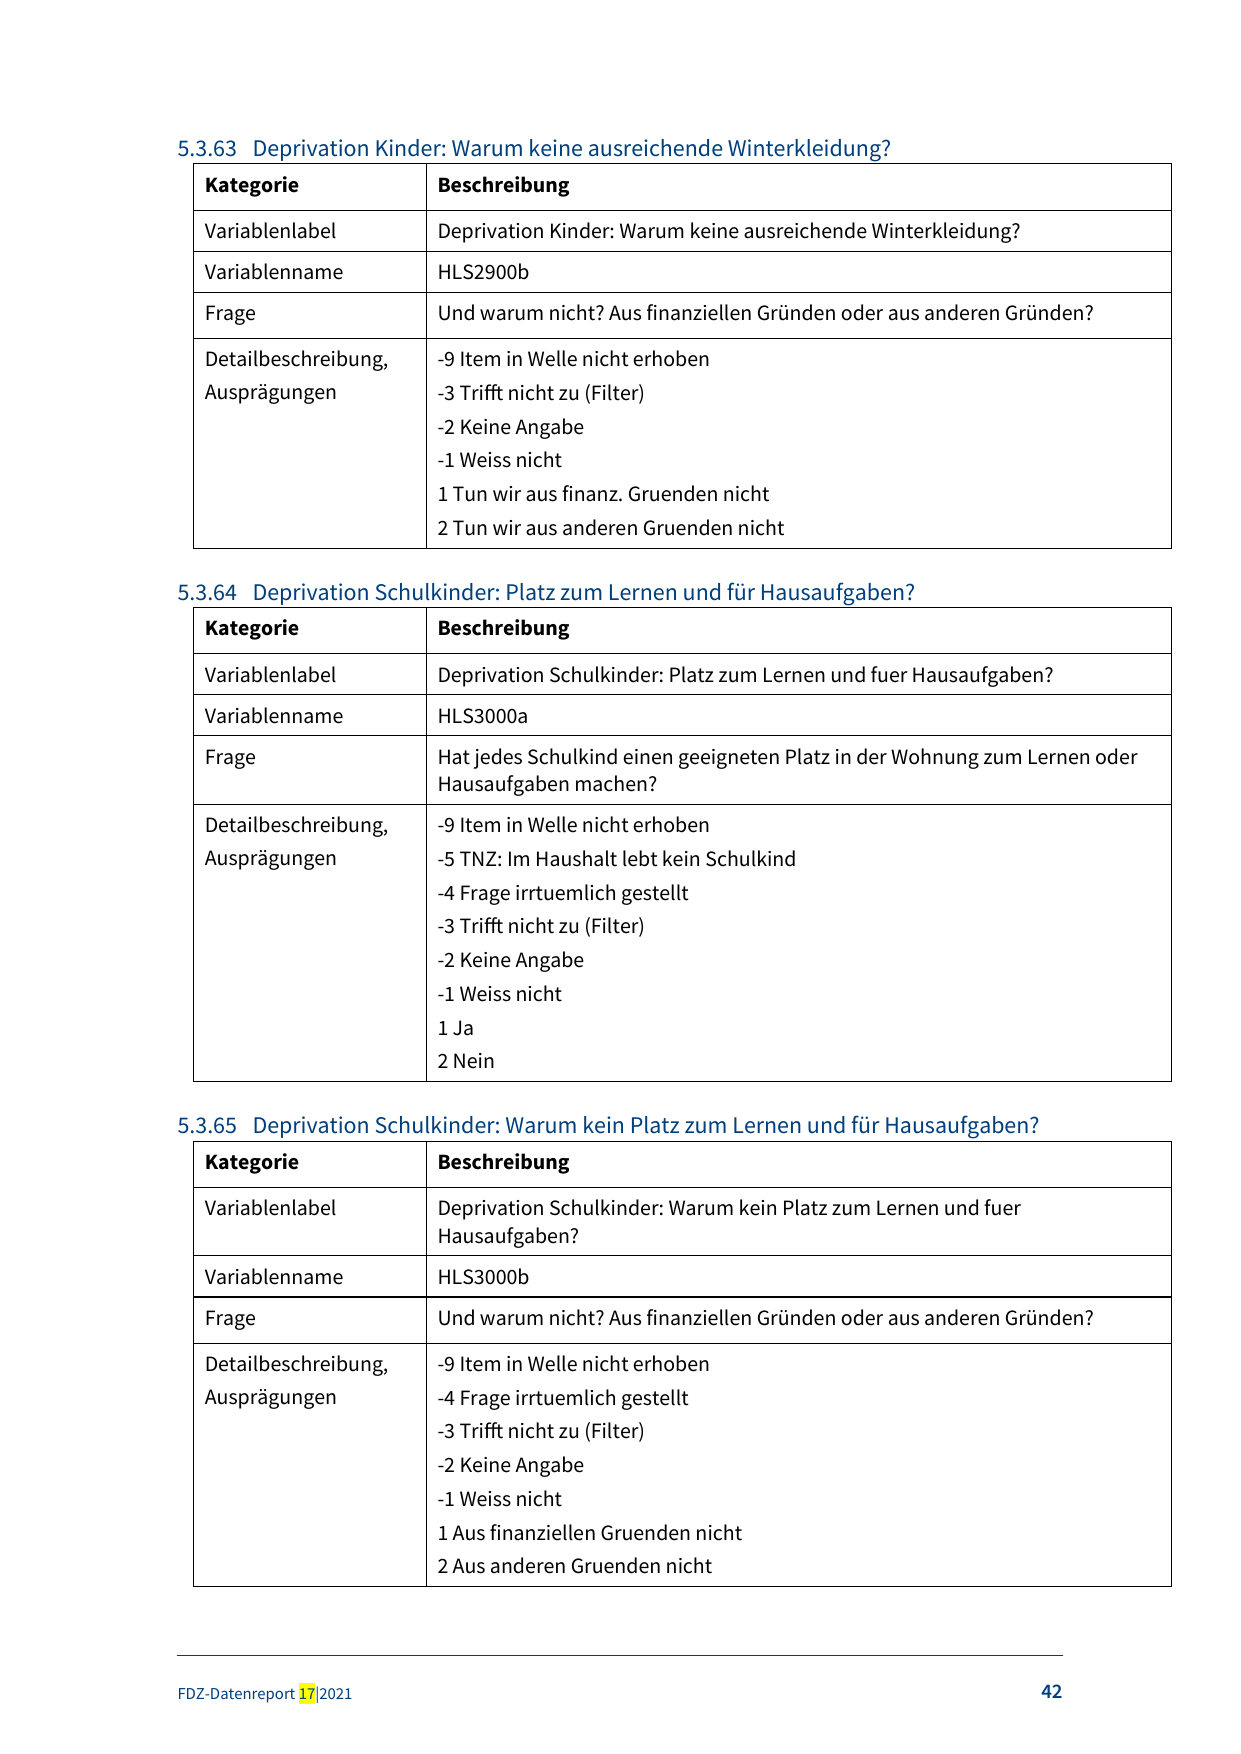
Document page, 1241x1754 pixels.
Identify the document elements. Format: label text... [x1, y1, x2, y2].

table_cell -9 Item in Welle nicht erhoben -5 TNZ: Im Haushalt lebt kein Schulkind -4 Frage irrtuemlich gestellt -3 Trifft nicht zu (Filter) -2 Keine Angabe -1 Weiss nicht 1 Ja 2 Nein [427, 805, 1171, 1081]
subtitle Deprivation Kinder: Warum keine ausreichende Winterkleidung? [177, 130, 1063, 163]
table_cell Variablenlabel [194, 211, 426, 251]
table_header Beschreibung [427, 164, 1171, 209]
table_cell -9 Item in Welle nicht erhoben -4 Frage irrtuemlich gestellt -3 Trifft nicht zu (Filter) -2 Keine Angabe -1 Weiss nicht 1 Aus finanziellen Gruenden nicht 2 Aus anderen Gruenden nicht [427, 1344, 1171, 1586]
subtitle Deprivation Schulkinder: Warum kein Platz zum Lernen und für Hausaufgaben? [177, 1107, 1063, 1141]
table_cell Detailbeschreibung, Ausprägungen [194, 805, 426, 1081]
table_cell Frage [194, 1298, 426, 1343]
table_cell HLS3000b [427, 1256, 1171, 1296]
table_cell HLS3000a [427, 695, 1171, 735]
table_cell Variablenname [194, 252, 426, 292]
table_cell Deprivation Schulkinder: Platz zum Lernen und fuer Hausaufgaben? [427, 654, 1171, 694]
table_cell Variablenname [194, 1256, 426, 1296]
table_header Beschreibung [427, 608, 1171, 653]
table_header Kategorie [194, 164, 426, 209]
table_header Kategorie [194, 608, 426, 653]
table_header Beschreibung [427, 1142, 1171, 1187]
table_cell Frage [194, 293, 426, 338]
table_cell HLS2900b [427, 252, 1171, 292]
table_header Kategorie [194, 1142, 426, 1187]
table_cell Und warum nicht? Aus finanziellen Gründen oder aus anderen Gründen? [427, 293, 1171, 338]
table_cell Variablenname [194, 695, 426, 735]
table_cell Detailbeschreibung, Ausprägungen [194, 339, 426, 548]
table_cell Frage [194, 736, 426, 804]
table_cell Und warum nicht? Aus finanziellen Gründen oder aus anderen Gründen? [427, 1298, 1171, 1343]
table_cell Deprivation Schulkinder: Warum kein Platz zum Lernen und fuer Hausaufgaben? [427, 1188, 1171, 1255]
table_cell Detailbeschreibung, Ausprägungen [194, 1344, 426, 1586]
subtitle Deprivation Schulkinder: Platz zum Lernen und für Hausaufgaben? [177, 574, 1063, 607]
table_cell Deprivation Kinder: Warum keine ausreichende Winterkleidung? [427, 211, 1171, 251]
table_cell Hat jedes Schulkind einen geeigneten Platz in der Wohnung zum Lernen oder Hausaufgaben machen? [427, 736, 1171, 804]
table_cell Variablenlabel [194, 1188, 426, 1255]
table_cell -9 Item in Welle nicht erhoben -3 Trifft nicht zu (Filter) -2 Keine Angabe -1 Weiss nicht 1 Tun wir aus finanz. Gruenden nicht 2 Tun wir aus anderen Gruenden nicht [427, 339, 1171, 548]
table_cell Variablenlabel [194, 654, 426, 694]
